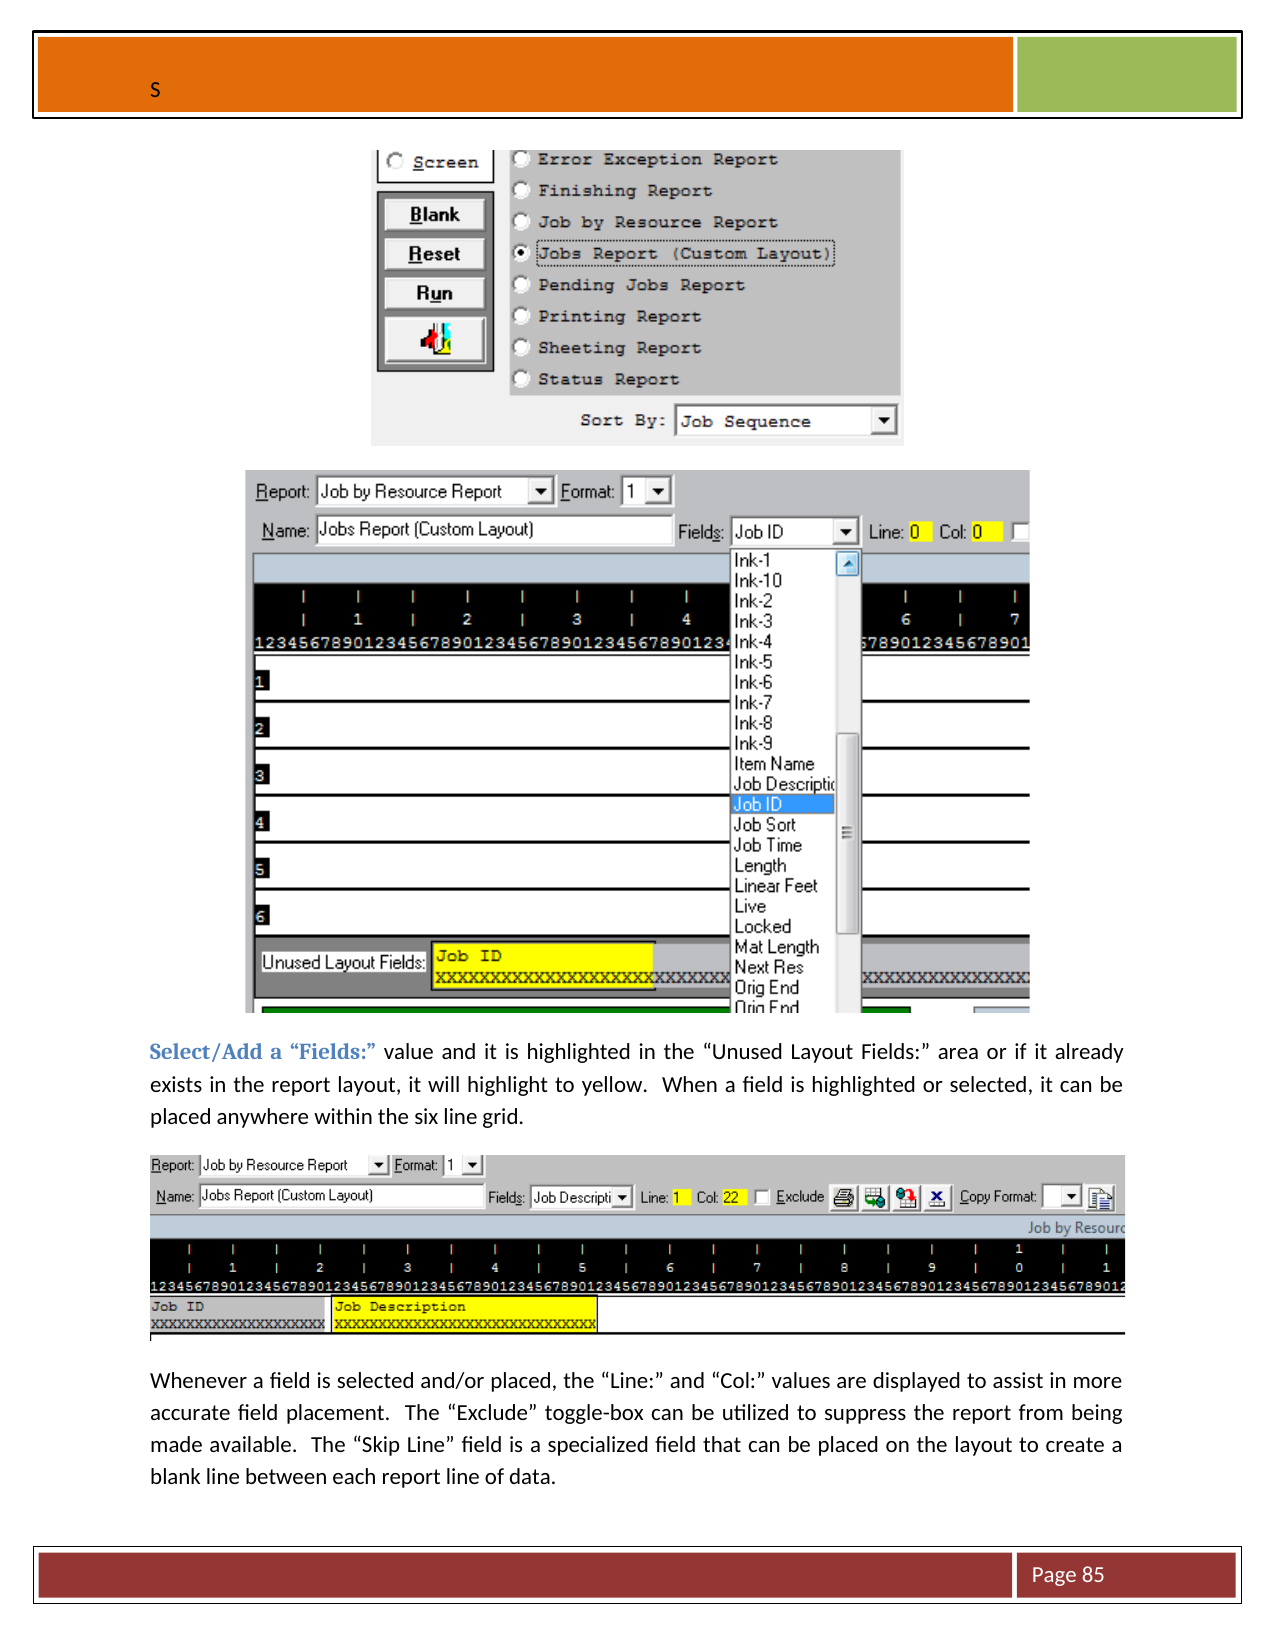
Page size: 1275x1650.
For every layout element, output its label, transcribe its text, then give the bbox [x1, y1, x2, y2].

picture [245, 470, 1030, 1013]
text Select/Add a “Fields:” value and it is highlighted in the “Unused Layout Fields:” area or if it already exists in the report layout, it will highlight to yellow. When a field is highlighted or selected, it can be placed anywhere within the six line grid. [150, 1037, 1125, 1130]
picture [150, 1155, 1125, 1341]
picture [371, 150, 904, 446]
text Whenever a field is selected and/or placed, the “Line:” and “Col:” values are displayed to assist in more accurate field placement. The “Exclude” toggle-box can be utilized to suppress the report from being made available. The “Skip Line” field is a specialized field that can be placed on the layout to create a blank line between each report line of data. [150, 1366, 1125, 1491]
